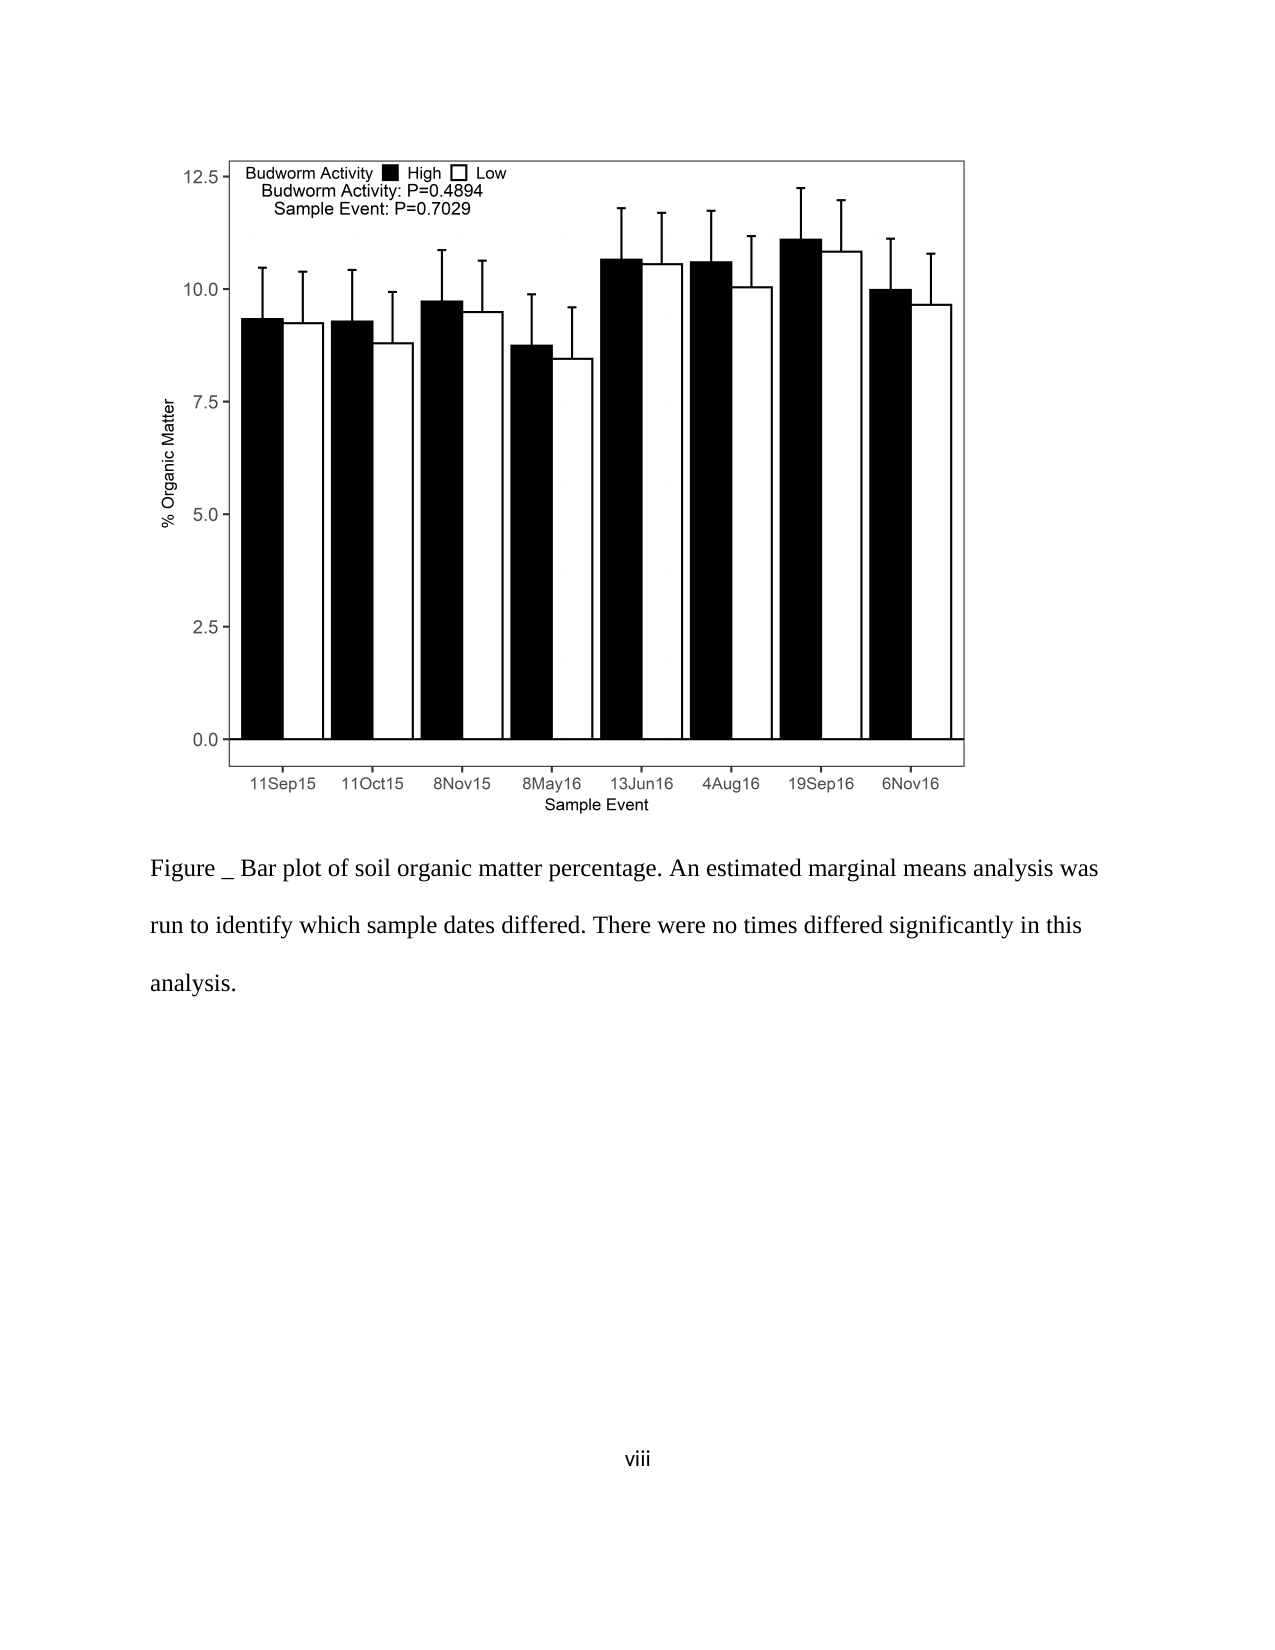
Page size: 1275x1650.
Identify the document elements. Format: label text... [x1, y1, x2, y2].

picture [150, 150, 976, 825]
text Figure _ Bar plot of soil organic matter percentage. An estimated marginal means analysis was run to identify which sample dates differed. There were no times differed significantly in this analysis. [150, 853, 1125, 997]
